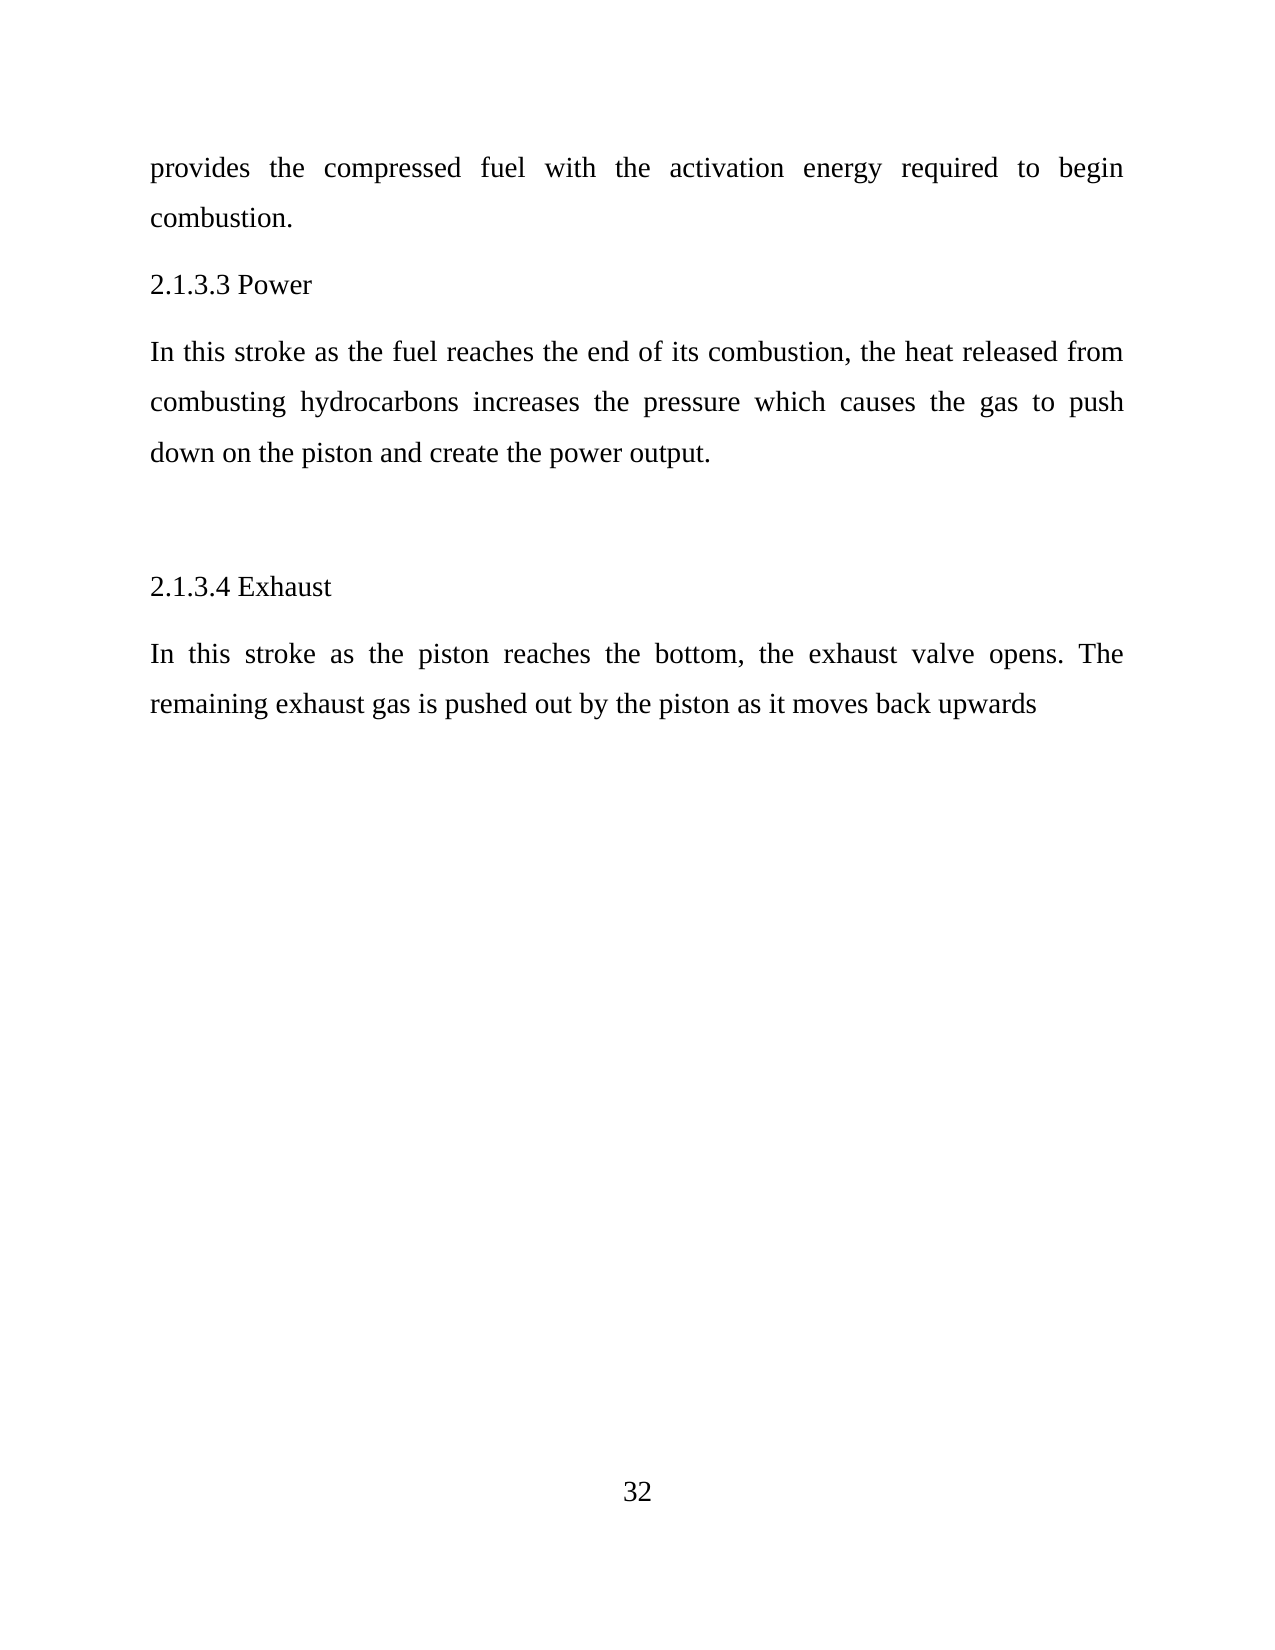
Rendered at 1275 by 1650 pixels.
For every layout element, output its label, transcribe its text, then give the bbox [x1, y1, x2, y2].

text In this stroke as the fuel reaches the end of its combustion, the heat released from combusting hydrocarbons increases the pressure which causes the gas to push down on the piston and create the power output. [150, 334, 1125, 468]
text In this stroke as the piston reaches the bottom, the exhaust valve opens. The remaining exhaust gas is pushed out by the piston as it moves back upwards [150, 636, 1125, 720]
text 2.1.3.4 Exhaust [150, 569, 1125, 602]
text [150, 150, 1125, 234]
text 2.1.3.3 Power [150, 267, 1125, 301]
